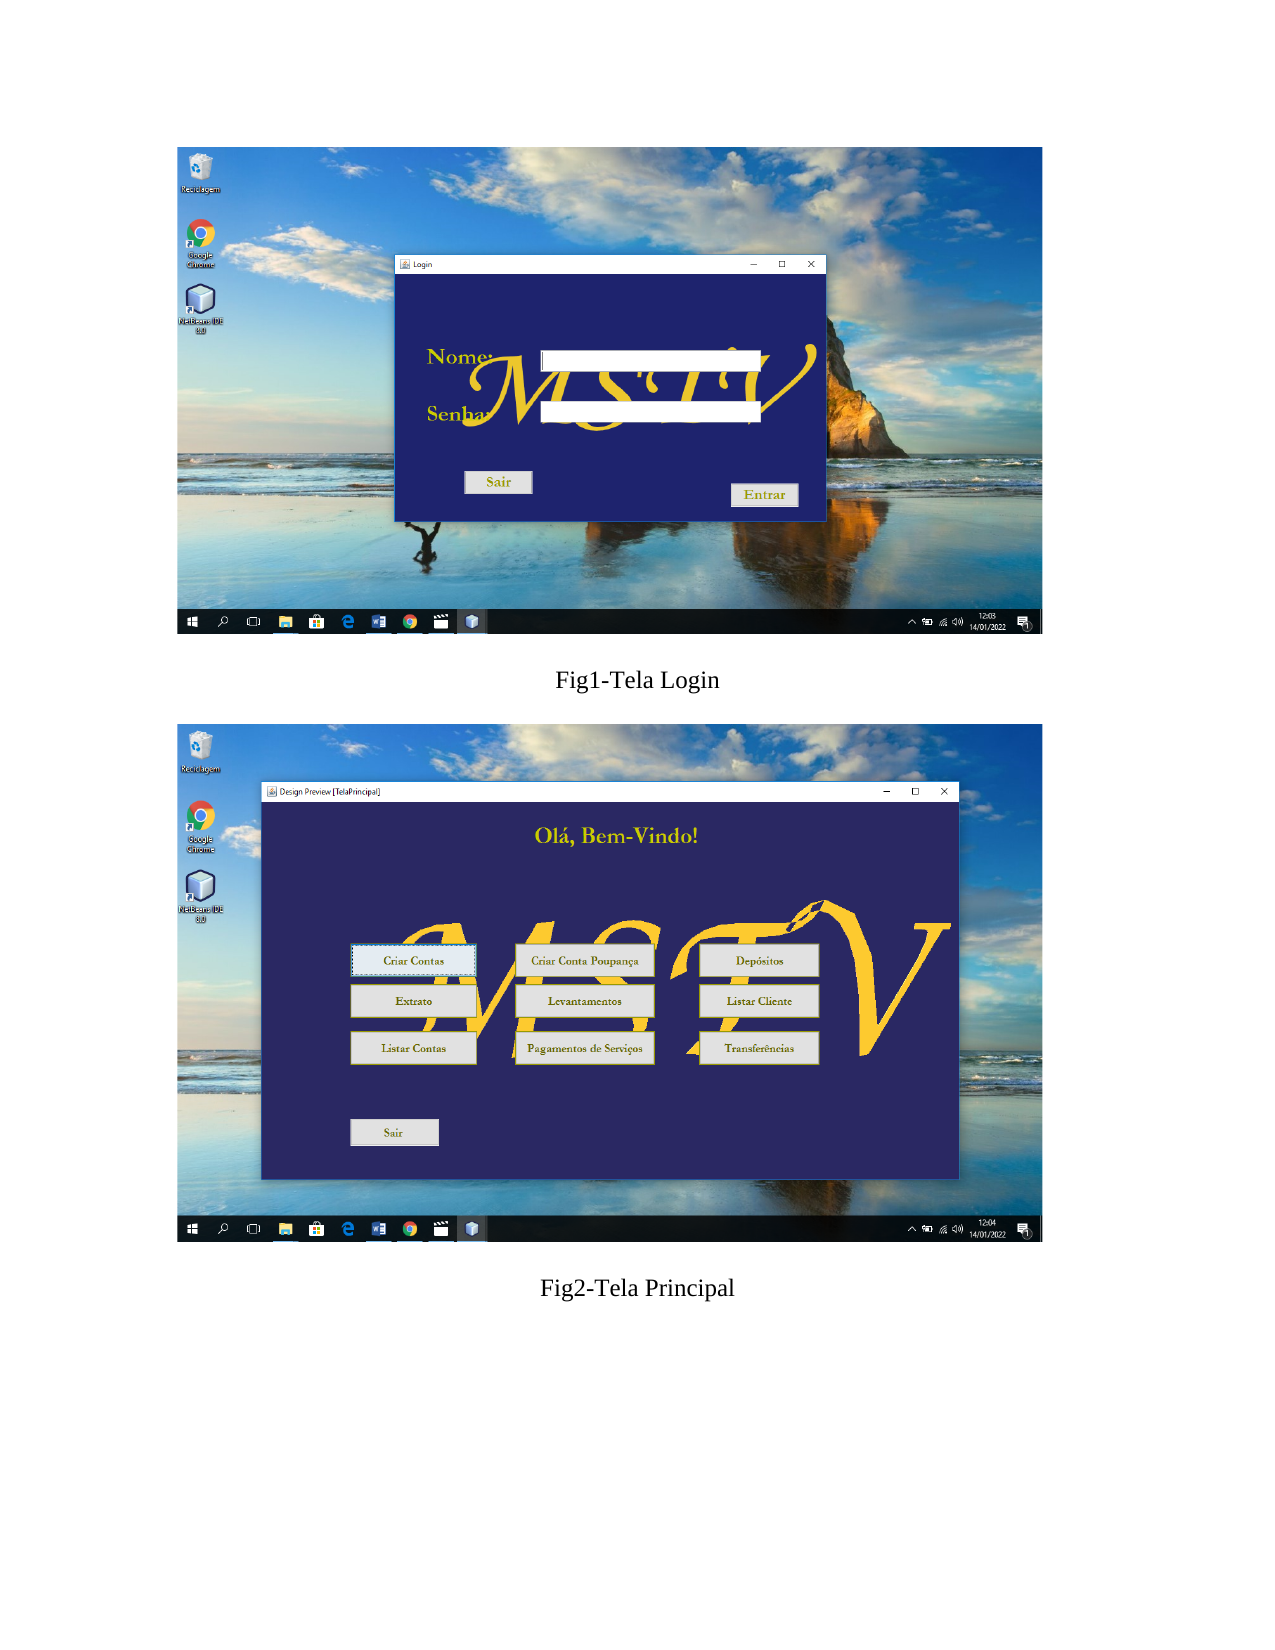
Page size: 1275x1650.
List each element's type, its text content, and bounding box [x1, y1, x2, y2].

text Fig2-Tela Principal [177, 1273, 1098, 1301]
picture [177, 724, 1043, 1242]
picture [177, 147, 1043, 634]
text Fig1-Tela Login [177, 665, 1098, 693]
